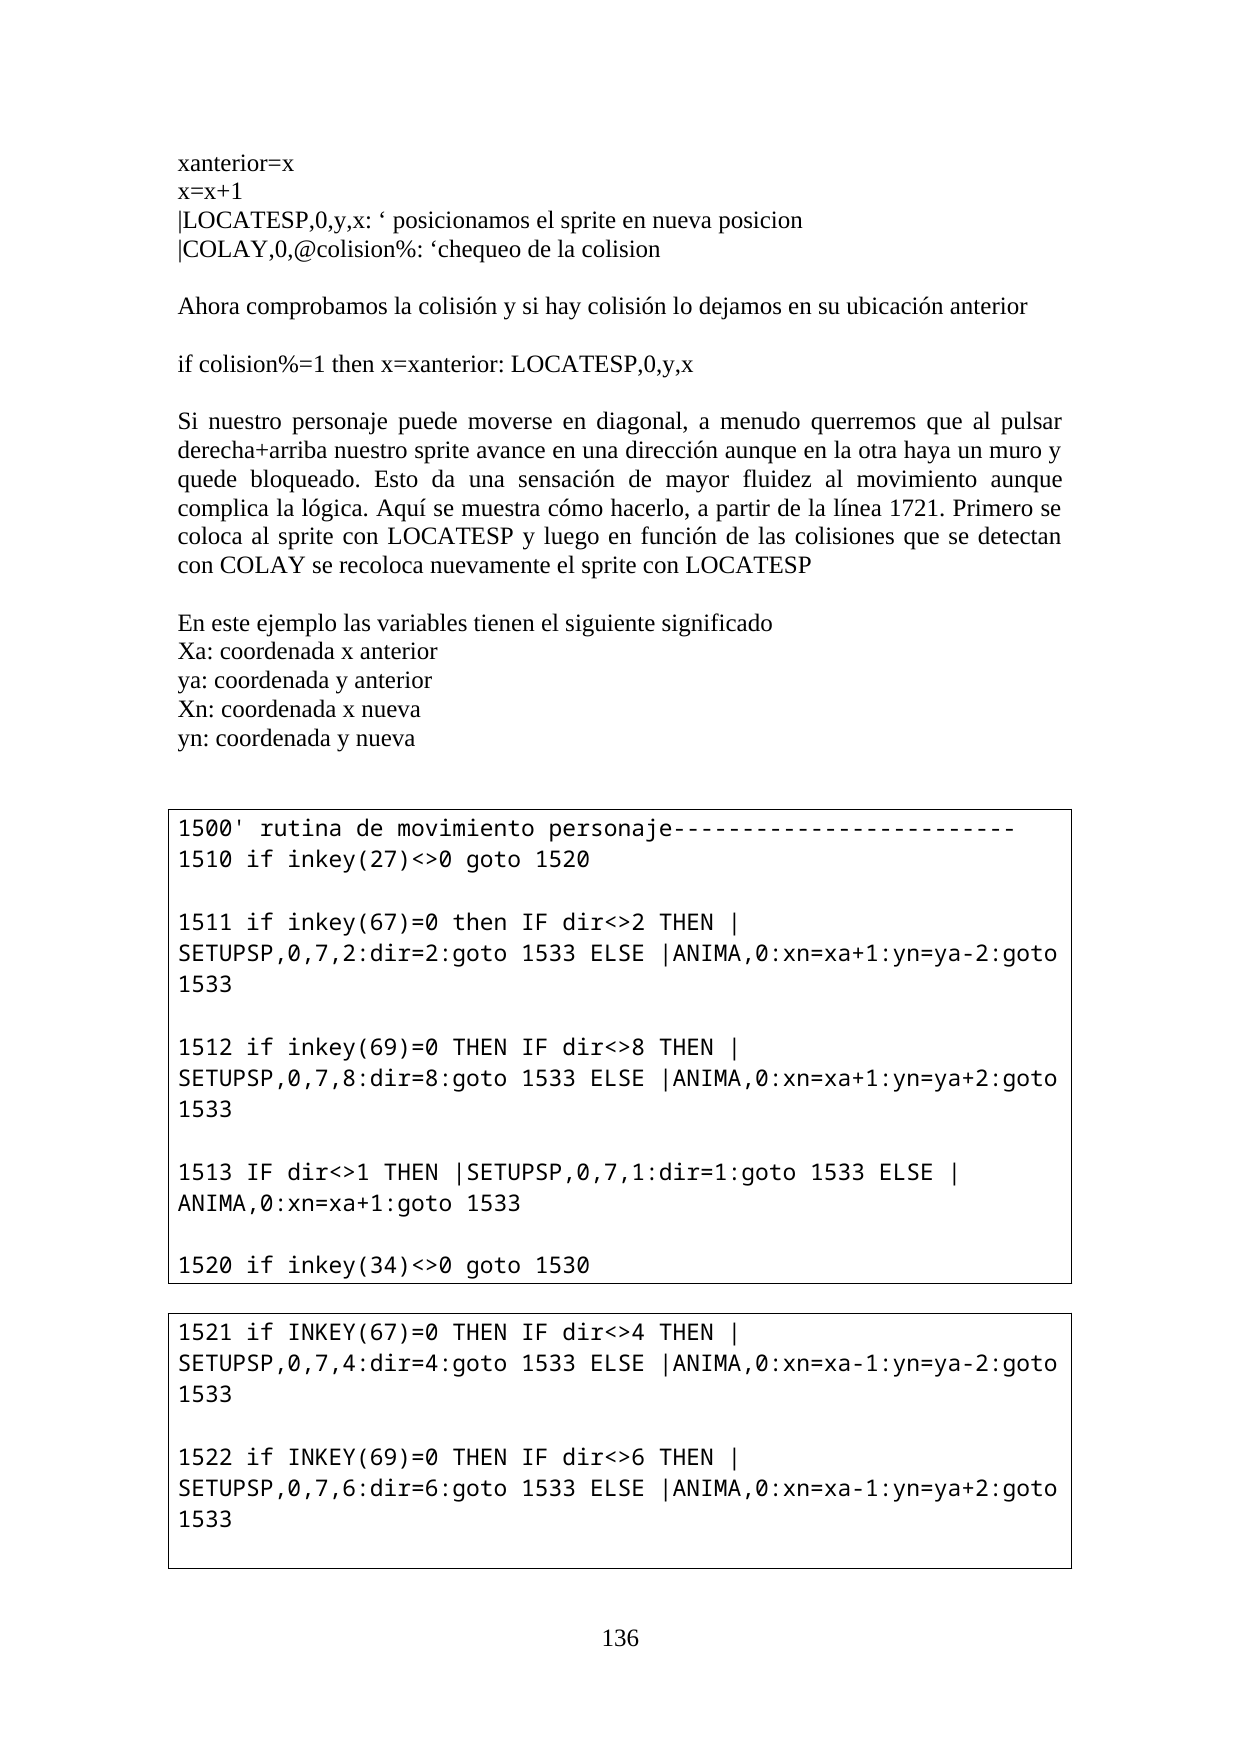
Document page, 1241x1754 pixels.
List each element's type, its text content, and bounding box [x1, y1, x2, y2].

text |COLAY,0,@colision%: ‘chequeo de la colision [177, 234, 1063, 263]
text 1500' rutina de movimiento personaje------------------------- [169, 810, 1071, 843]
text xanterior=x [177, 148, 1063, 176]
text 1521 if INKEY(67)=0 THEN IF dir<>4 THEN |SETUPSP,0,7,4:dir=4:goto 1533 ELSE |ANIMA,0:xn=xa-1:yn=ya-2:goto 1533 [169, 1314, 1071, 1409]
text ya: coordenada y anterior [177, 665, 1063, 694]
text 1512 if inkey(69)=0 THEN IF dir<>8 THEN |SETUPSP,0,7,8:dir=8:goto 1533 ELSE |ANIMA,0:xn=xa+1:yn=ya+2:goto 1533 [177, 1031, 1063, 1124]
text 1520 if inkey(34)<>0 goto 1530 [169, 1246, 1071, 1283]
text Ahora comprobamos la colisión y si hay colisión lo dejamos en su ubicación anterior [177, 291, 1063, 320]
text 1510 if inkey(27)<>0 goto 1520 [177, 843, 1063, 874]
text 1522 if INKEY(69)=0 THEN IF dir<>6 THEN |SETUPSP,0,7,6:dir=6:goto 1533 ELSE |ANIMA,0:xn=xa-1:yn=ya+2:goto 1533 [177, 1441, 1063, 1534]
text Xa: coordenada x anterior [177, 636, 1063, 665]
text if colision%=1 then x=xanterior: LOCATESP,0,y,x [177, 349, 1063, 378]
text 1513 IF dir<>1 THEN |SETUPSP,0,7,1:dir=1:goto 1533 ELSE |ANIMA,0:xn=xa+1:goto 1533 [177, 1156, 1063, 1218]
text Si nuestro personaje puede moverse en diagonal, a menudo querremos que al pulsar derecha+arriba nuestro sprite avance en una dirección aunque en la otra haya un muro y quede bloqueado. Esto da una sensación de mayor fluidez al movimiento aunque complica la lógica. Aquí se muestra cómo hacerlo, a partir de la línea 1721. Primero se coloca al sprite con LOCATESP y luego en función de las colisiones que se detectan con COLAY se recoloca nuevamente el sprite con LOCATESP [177, 406, 1063, 579]
text |LOCATESP,0,y,x: ‘ posicionamos el sprite en nueva posicion [177, 205, 1063, 234]
text 1511 if inkey(67)=0 then IF dir<>2 THEN |SETUPSP,0,7,2:dir=2:goto 1533 ELSE |ANIMA,0:xn=xa+1:yn=ya-2:goto 1533 [177, 906, 1063, 999]
text x=x+1 [177, 176, 1063, 205]
text yn: coordenada y nueva [177, 723, 1063, 751]
text En este ejemplo las variables tienen el siguiente significado [177, 608, 1063, 636]
text Xn: coordenada x nueva [177, 694, 1063, 723]
